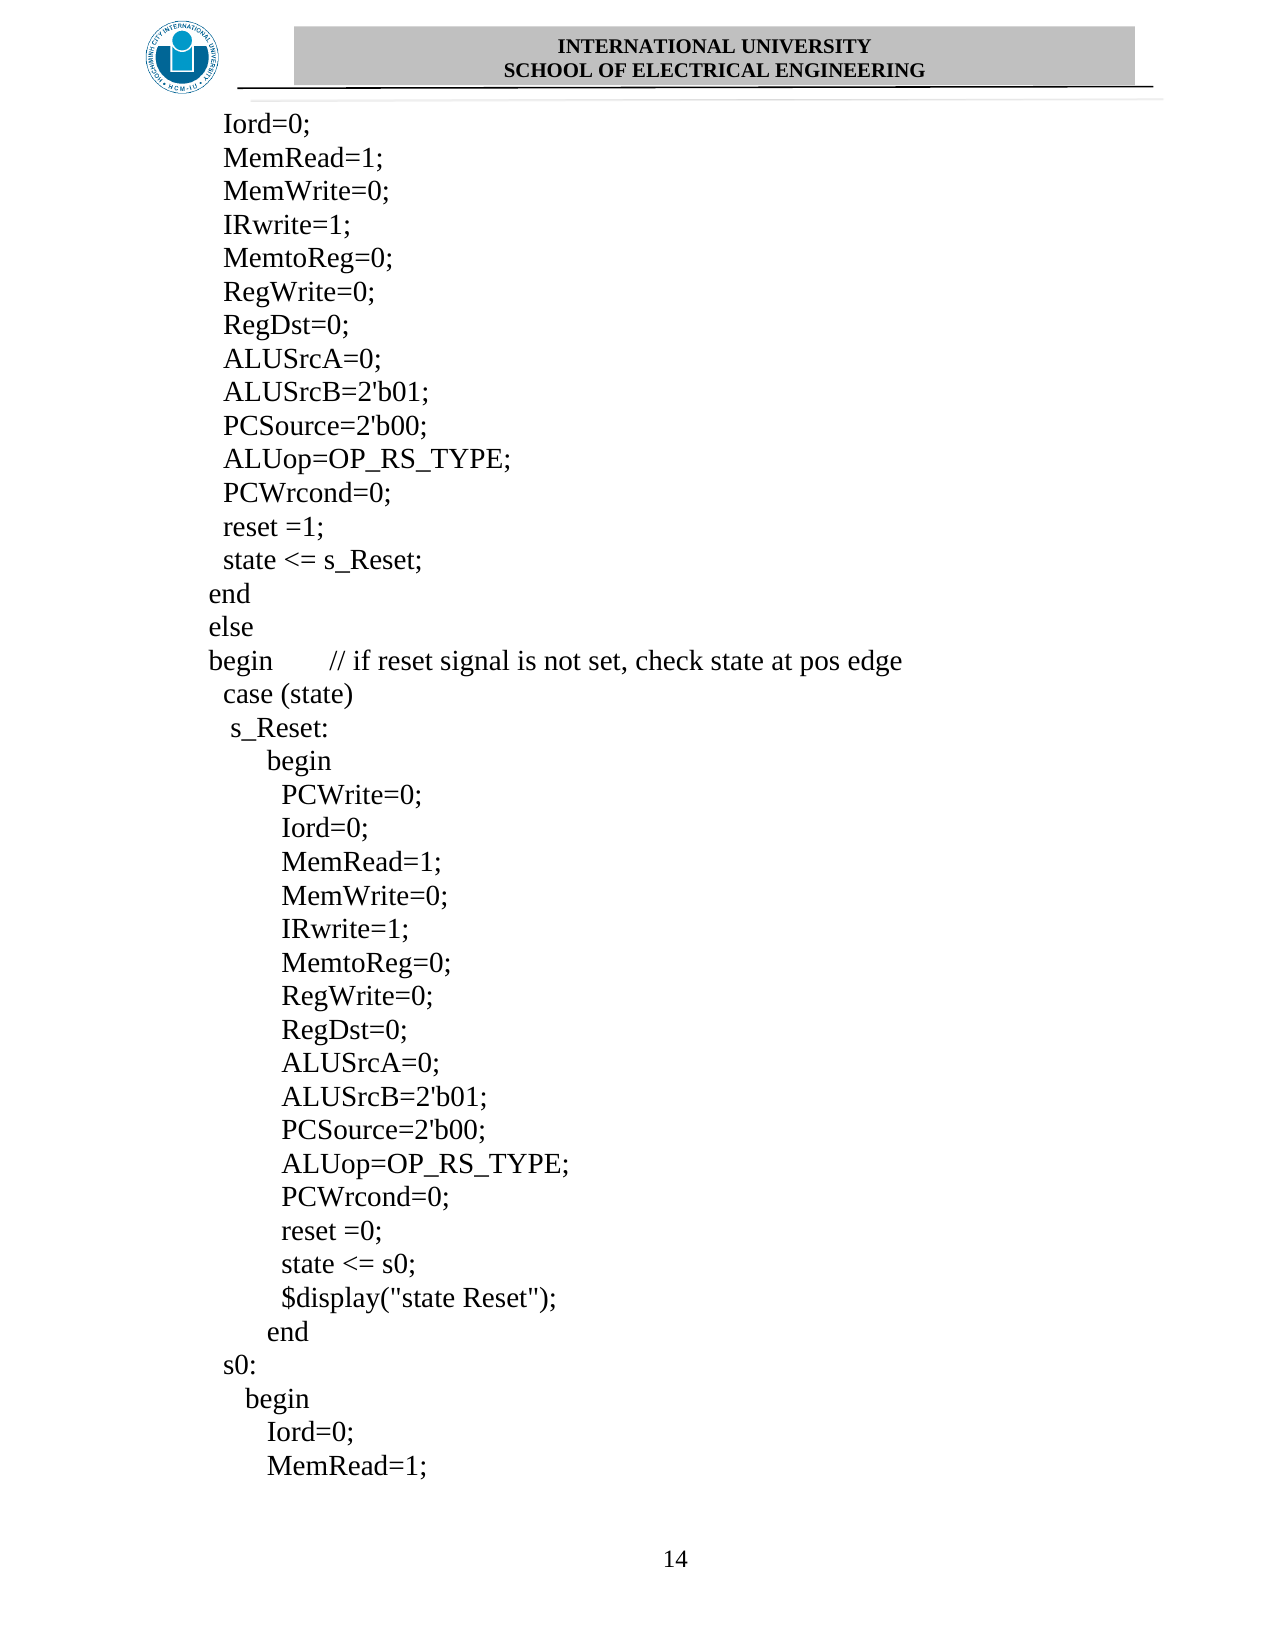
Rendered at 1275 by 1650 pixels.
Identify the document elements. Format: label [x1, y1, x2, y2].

picture [144, 19, 219, 95]
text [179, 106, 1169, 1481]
